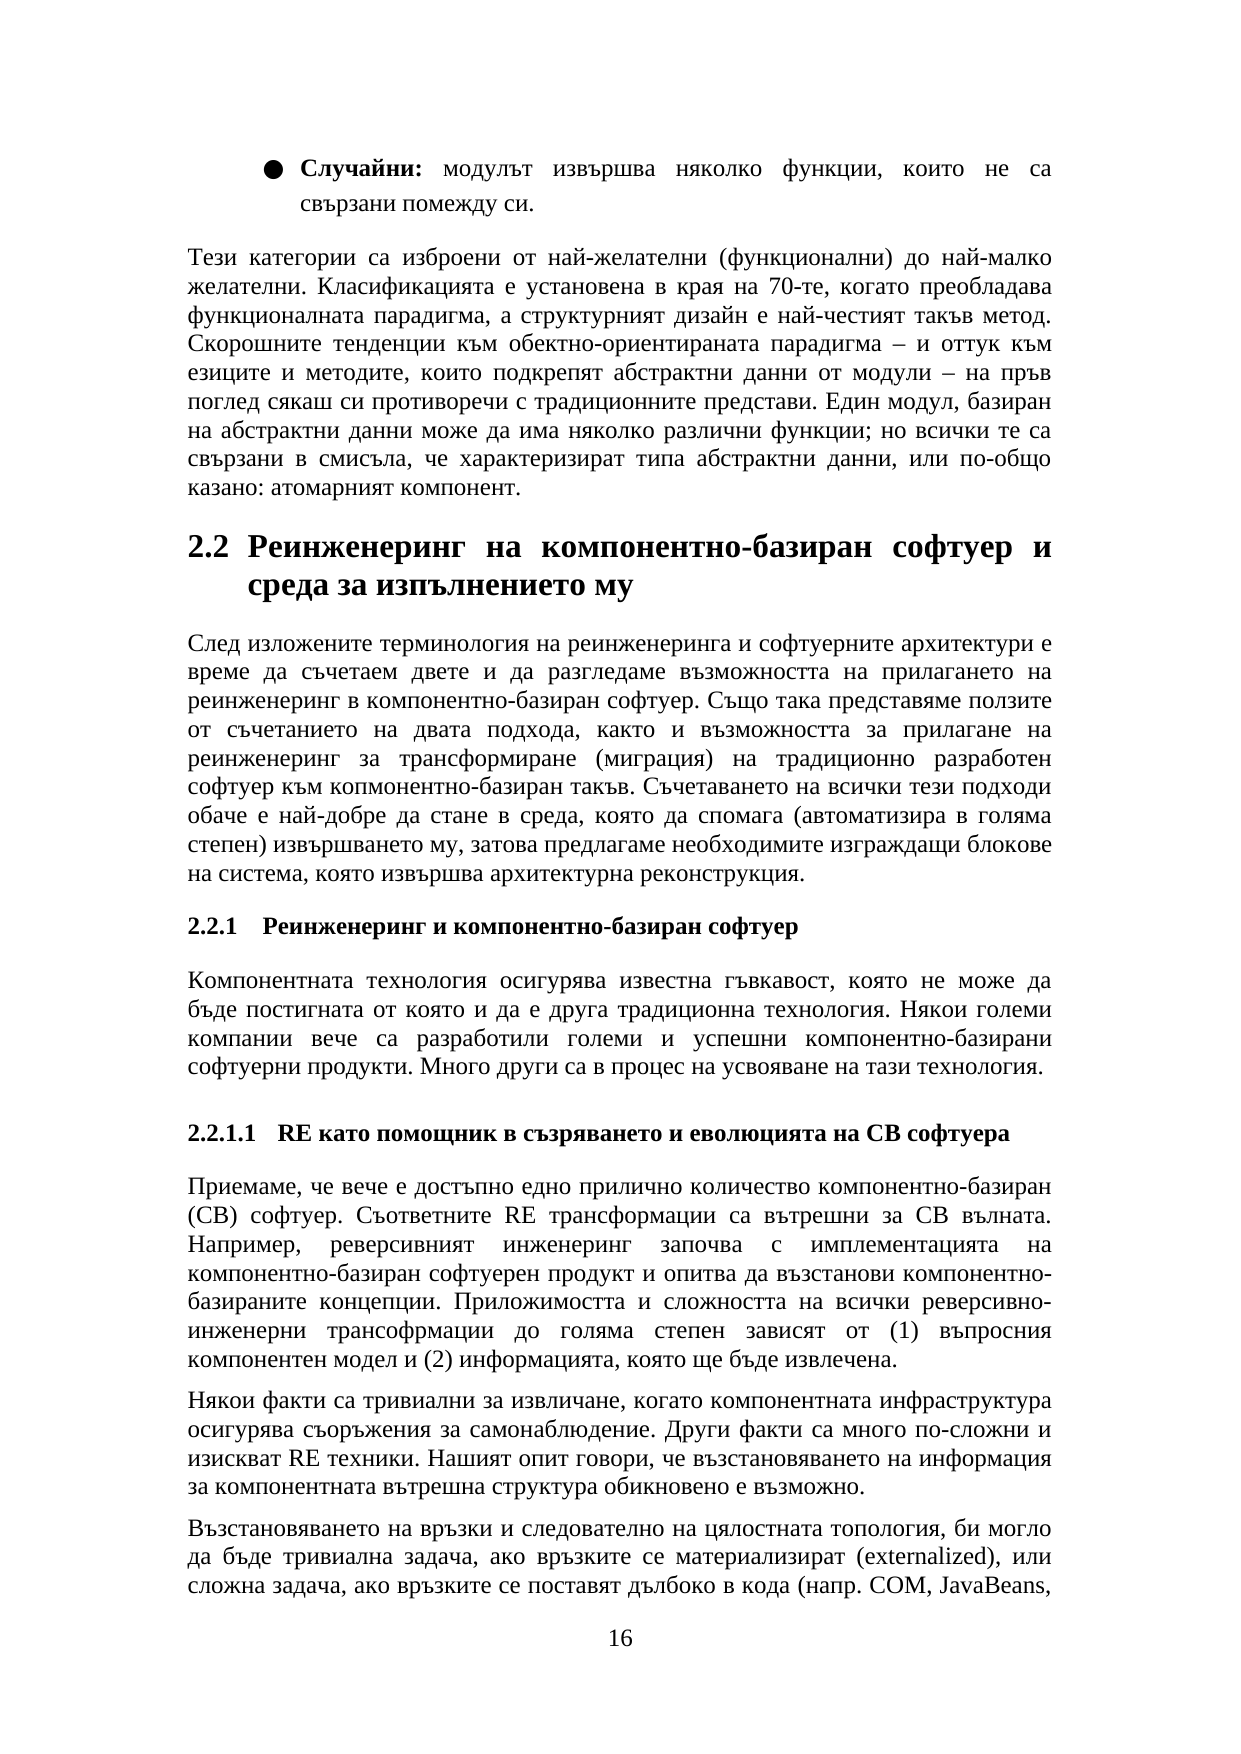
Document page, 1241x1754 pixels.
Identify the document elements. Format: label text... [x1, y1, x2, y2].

text Някои факти са тривиални за извличане, когато компонентната инфраструктура осигурява съоръжения за самонаблюдение. Други факти са много по-сложни и изискват RE техники. Нашият опит говори, че възстановяването на информация за компонентната вътрешна структура обикновено е възможно. [187, 1385, 1053, 1500]
text Приемаме, че вече е достъпно едно прилично количество компонентно-базиран (CB) софтуер. Съответните RE трансформации са вътрешни за CB вълната. Например, реверсивният инженеринг започва с имплементацията на компонентно-базиран софтуерен продукт и опитва да възстанови компонентно-базираните концепции. Приложимостта и сложността на всички реверсивно-инженерни трансофрмации до голяма степен зависят от (1) въпросния компонентен модел и (2) информацията, която ще бъде извлечена. [187, 1171, 1053, 1373]
subtitle Реинженеринг и компонентно-базиран софтуер [187, 911, 1053, 940]
text Компонентната технология осигурява известна гъвкавост, която не може да бъде постигната от която и да е друга традиционна технология. Някои големи компании вече са разработили големи и успешни компонентно-базирани софтуерни продукти. Много други са в процес на усвояване на тази технология. [187, 965, 1053, 1080]
subtitle Реинженеринг на компонентно-базиран софтуер и среда за изпълнението му [187, 526, 1053, 603]
text Тези категории са изброени от най-желателни (функционални) до най-малко желателни. Класификацията е установена в края на 70-те, когато преобладава функционалната парадигма, а структурният дизайн е най-честият такъв метод. Скорошните тенденции към обектно-ориентираната парадигма – и оттук към езиците и методите, които подкрепят абстрактни данни от модули – на пръв поглед сякаш си противоречи с традиционните представи. Един модул, базиран на абстрактни данни може да има няколко различни функции; но всички те са свързани в смисъла, че характеризират типа абстрактни данни, или по-общо казано: атомарният компонент. [187, 242, 1053, 501]
subtitle RE като помощник в съзряването и еволюцията на CB софтуера [187, 1118, 1053, 1146]
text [187, 1513, 1053, 1599]
list Случайни: модулът извършва няколко функции, които не са свързани помежду си. [262, 150, 1053, 217]
text След изложените терминология на реинженеринга и софтуерните архитектури е време да съчетаем двете и да разгледаме възможността на прилагането на реинженеринг в компонентно-базиран софтуер. Също така представяме ползите от съчетанието на двата подхода, както и възможността за прилагане на реинженеринг за трансформиране (миграция) на традиционно разработен софтуер към копмонентно-базиран такъв. Съчетаването на всички тези подходи обаче е най-добре да стане в среда, която да спомага (автоматизира в голяма степен) извършването му, затова предлагаме необходимите изграждащи блокове на система, която извършва архитектурна реконструкция. [187, 628, 1053, 886]
